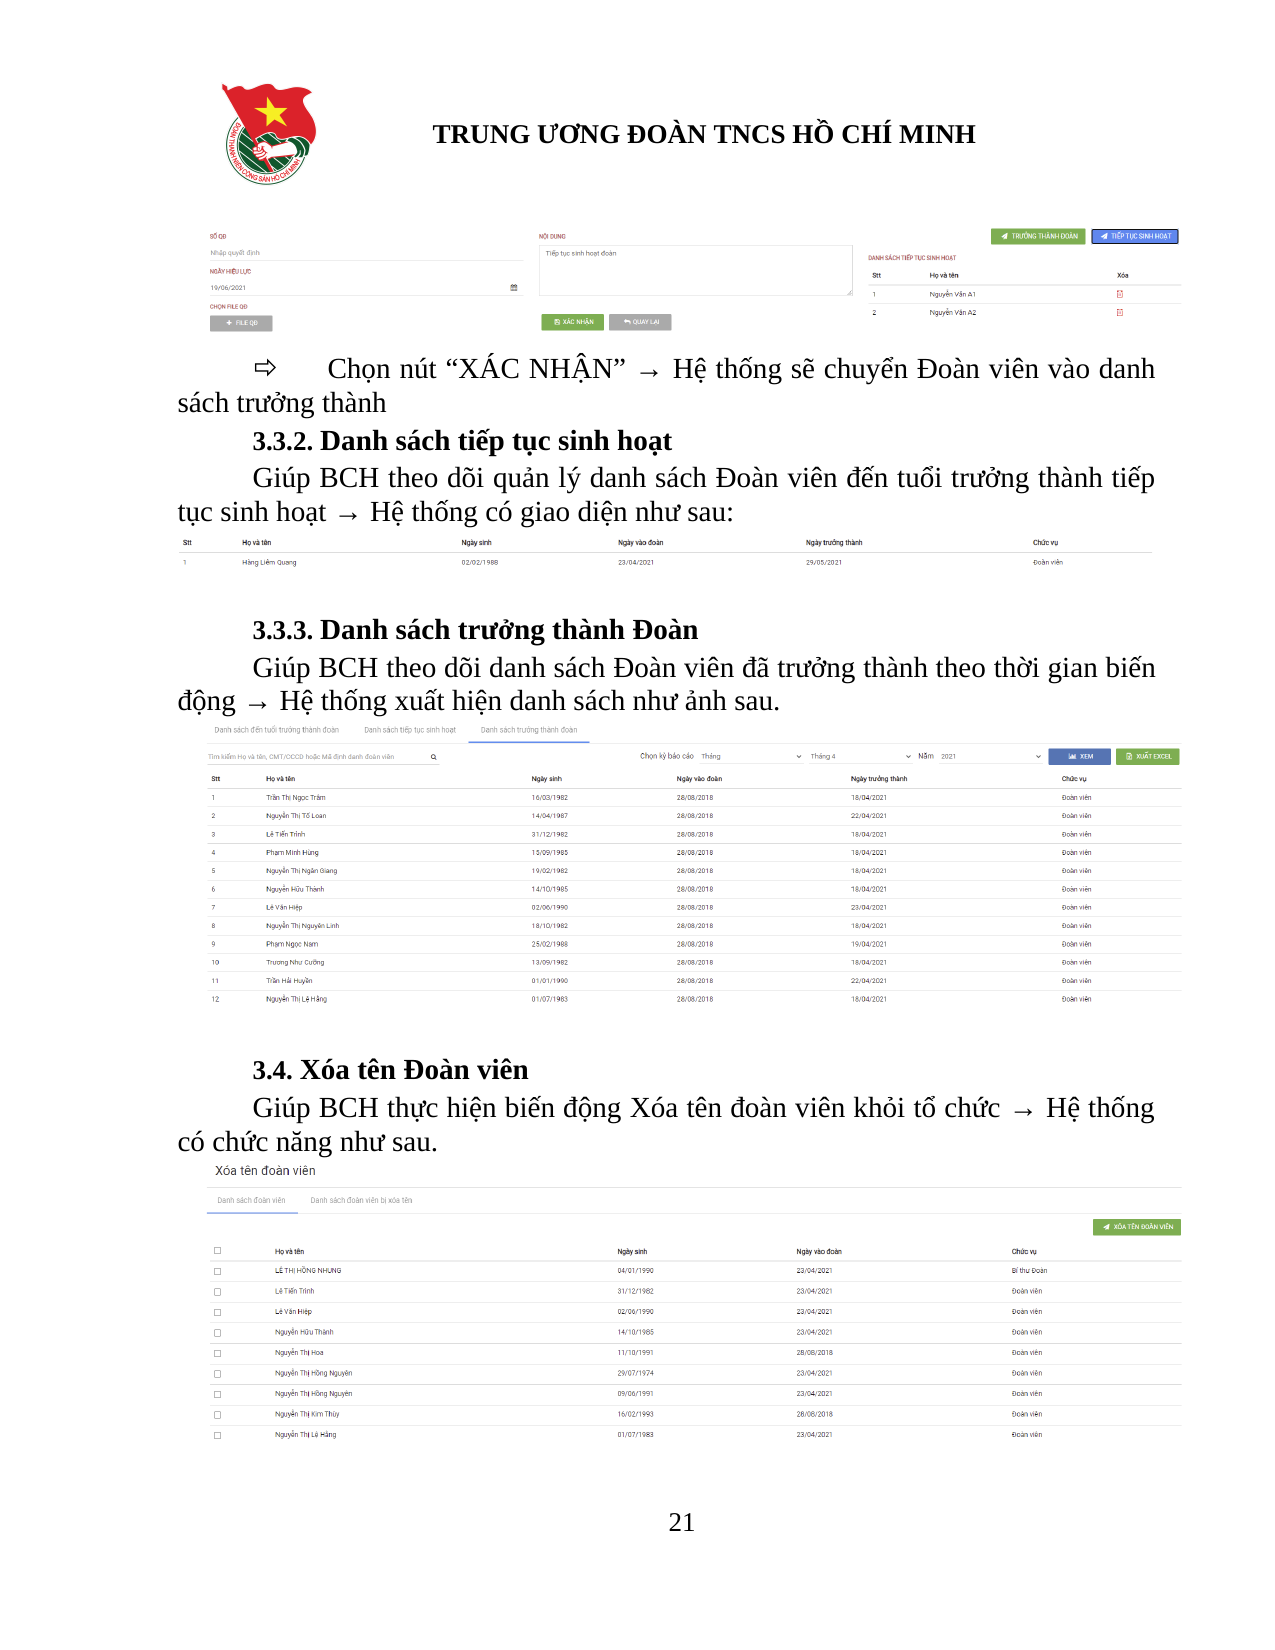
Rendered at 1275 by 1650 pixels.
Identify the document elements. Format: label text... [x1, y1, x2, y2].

picture [218, 81, 320, 187]
list Chọn nút “XÁC NHẬN” → Hệ thống sẽ chuyển Đoàn viên vào danh sách trưởng thành [177, 352, 1157, 419]
subtitle Danh sách trưởng thành Đoàn [177, 612, 1157, 646]
subtitle Danh sách tiếp tục sinh hoạt [177, 423, 1157, 456]
text Giúp BCH theo dõi danh sách Đoàn viên đã trưởng thành theo thời gian biến động → Hệ thống xuất hiện danh sách như ảnh sau. [177, 650, 1157, 717]
text Giúp BCH thực hiện biến động Xóa tên đoàn viên khỏi tổ chức → Hệ thống có chức năng như sau. [177, 1090, 1157, 1157]
text Giúp BCH theo dõi quản lý danh sách Đoàn viên đến tuổi trưởng thành tiếp tục sinh hoạt → Hệ thống có giao diện như sau: [177, 461, 1157, 528]
picture [206, 224, 1182, 348]
subtitle Xóa tên Đoàn viên [177, 1052, 1157, 1086]
picture [177, 531, 1153, 571]
picture [206, 1161, 1182, 1445]
picture [206, 721, 1182, 1011]
